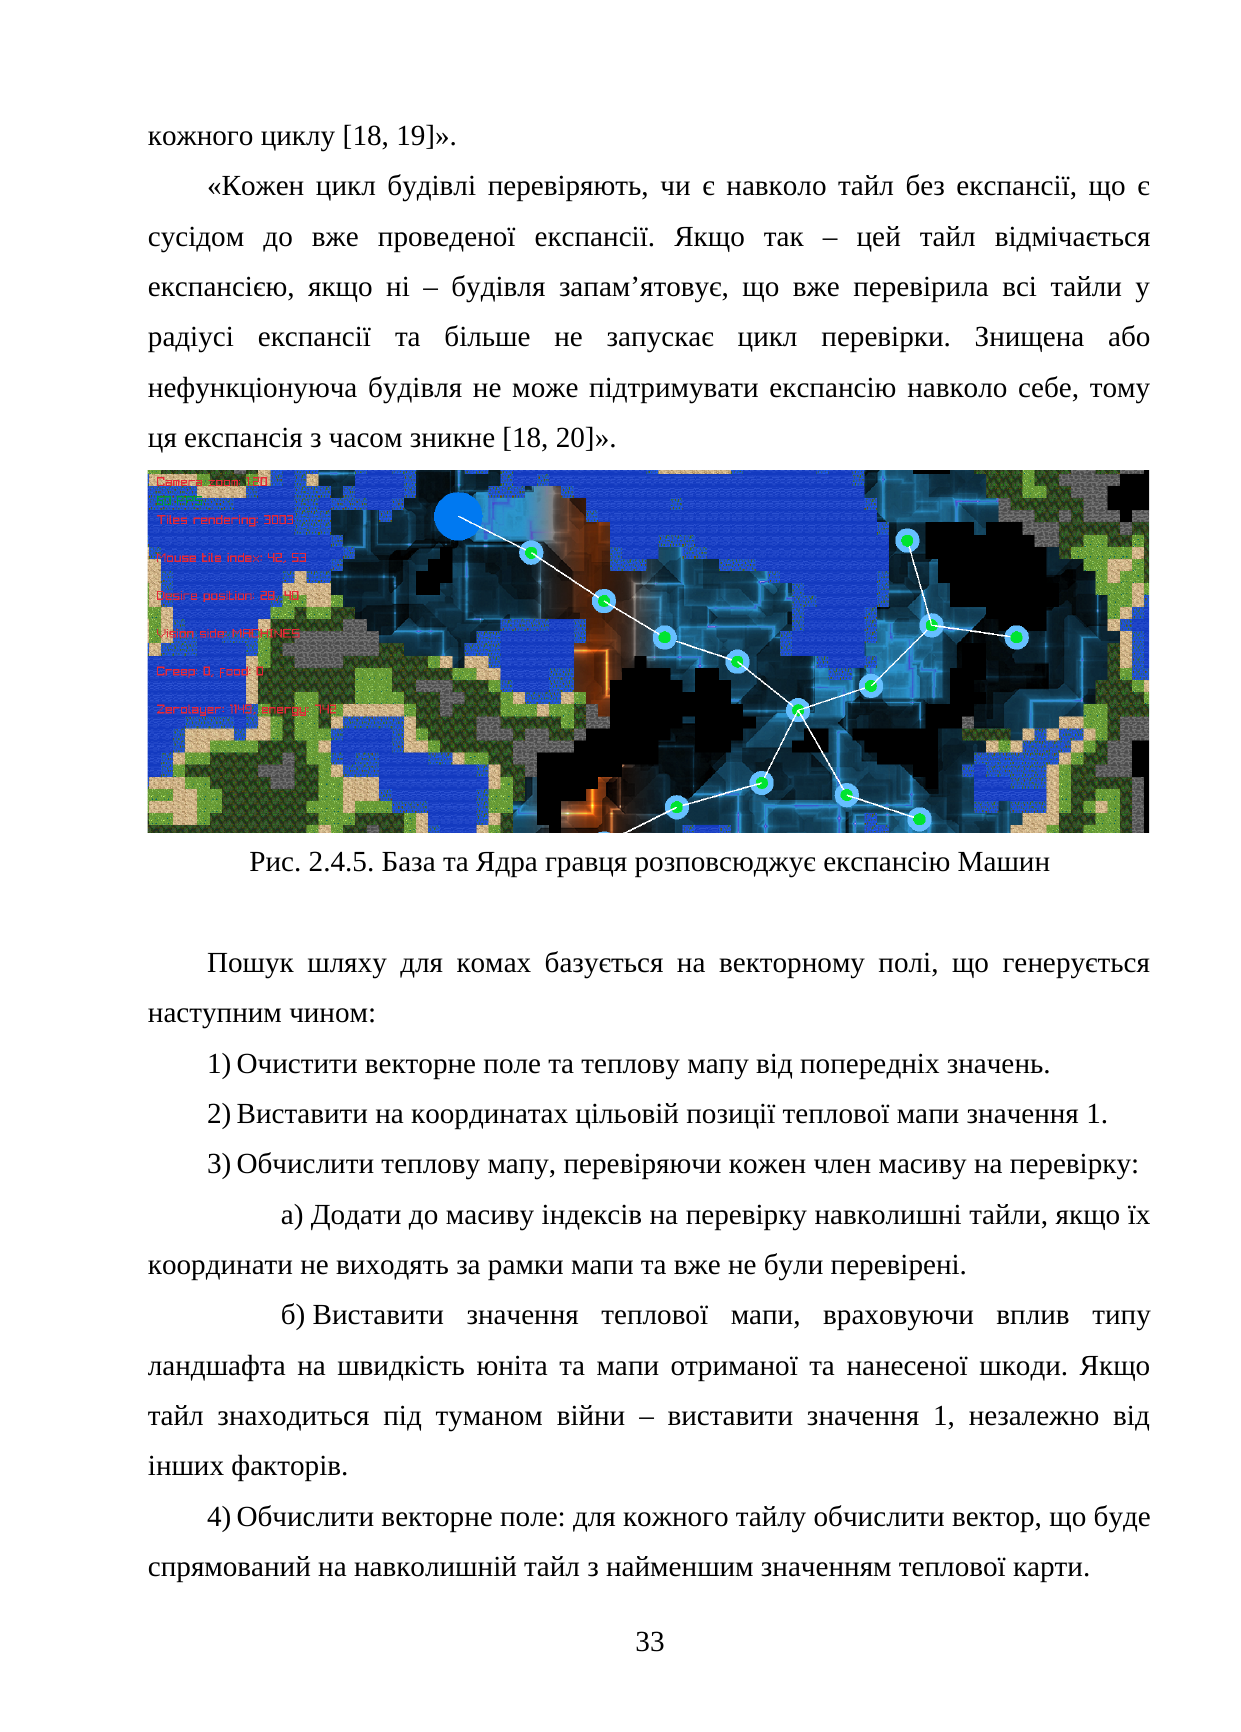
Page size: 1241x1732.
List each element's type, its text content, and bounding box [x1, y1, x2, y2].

picture [147, 470, 1150, 833]
list Обчислити векторне поле: для кожного тайлу обчислити вектор, що буде спрямований на навколишній тайл з найменшим значенням теплової карти. [148, 1499, 1152, 1582]
text Рис. 2.4.5. База та Ядра гравця розповсюджує експансію Машин [148, 844, 1152, 878]
list Обчислити теплову мапу, перевіряючи кожен член масиву на перевірку: [148, 1146, 1152, 1180]
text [148, 118, 1152, 152]
list Виставити значення теплової мапи, враховуючи вплив типу ландшафта на швидкість юніта та мапи отриманої та нанесеної шкоди. Якщо тайл знаходиться під туманом війни – виставити значення 1, незалежно від інших факторів. [148, 1297, 1152, 1482]
list Виставити на координатах цільовій позиції теплової мапи значення 1. [148, 1096, 1152, 1130]
list Очистити векторне поле та теплову мапу від попередніх значень. [148, 1046, 1152, 1079]
list Додати до масиву індексів на перевірку навколишні тайли, якщо їх координати не виходять за рамки мапи та вже не були перевірені. [148, 1197, 1152, 1281]
text Пошук шляху для комах базується на векторному полі, що генерується наступним чином: [148, 945, 1152, 1029]
text «Кожен цикл будівлі перевіряють, чи є навколо тайл без експансії, що є сусідом до вже проведеної експансії. Якщо так – цей тайл відмічається експансією, якщо ні – будівля запам’ятовує, що вже перевірила всі тайли у радіусі експансії та більше не запускає цикл перевірки. Знищена або нефункціонуюча будівля не може підтримувати експансію навколо себе, тому ця експансія з часом зникне [18, 20]». [148, 168, 1152, 453]
